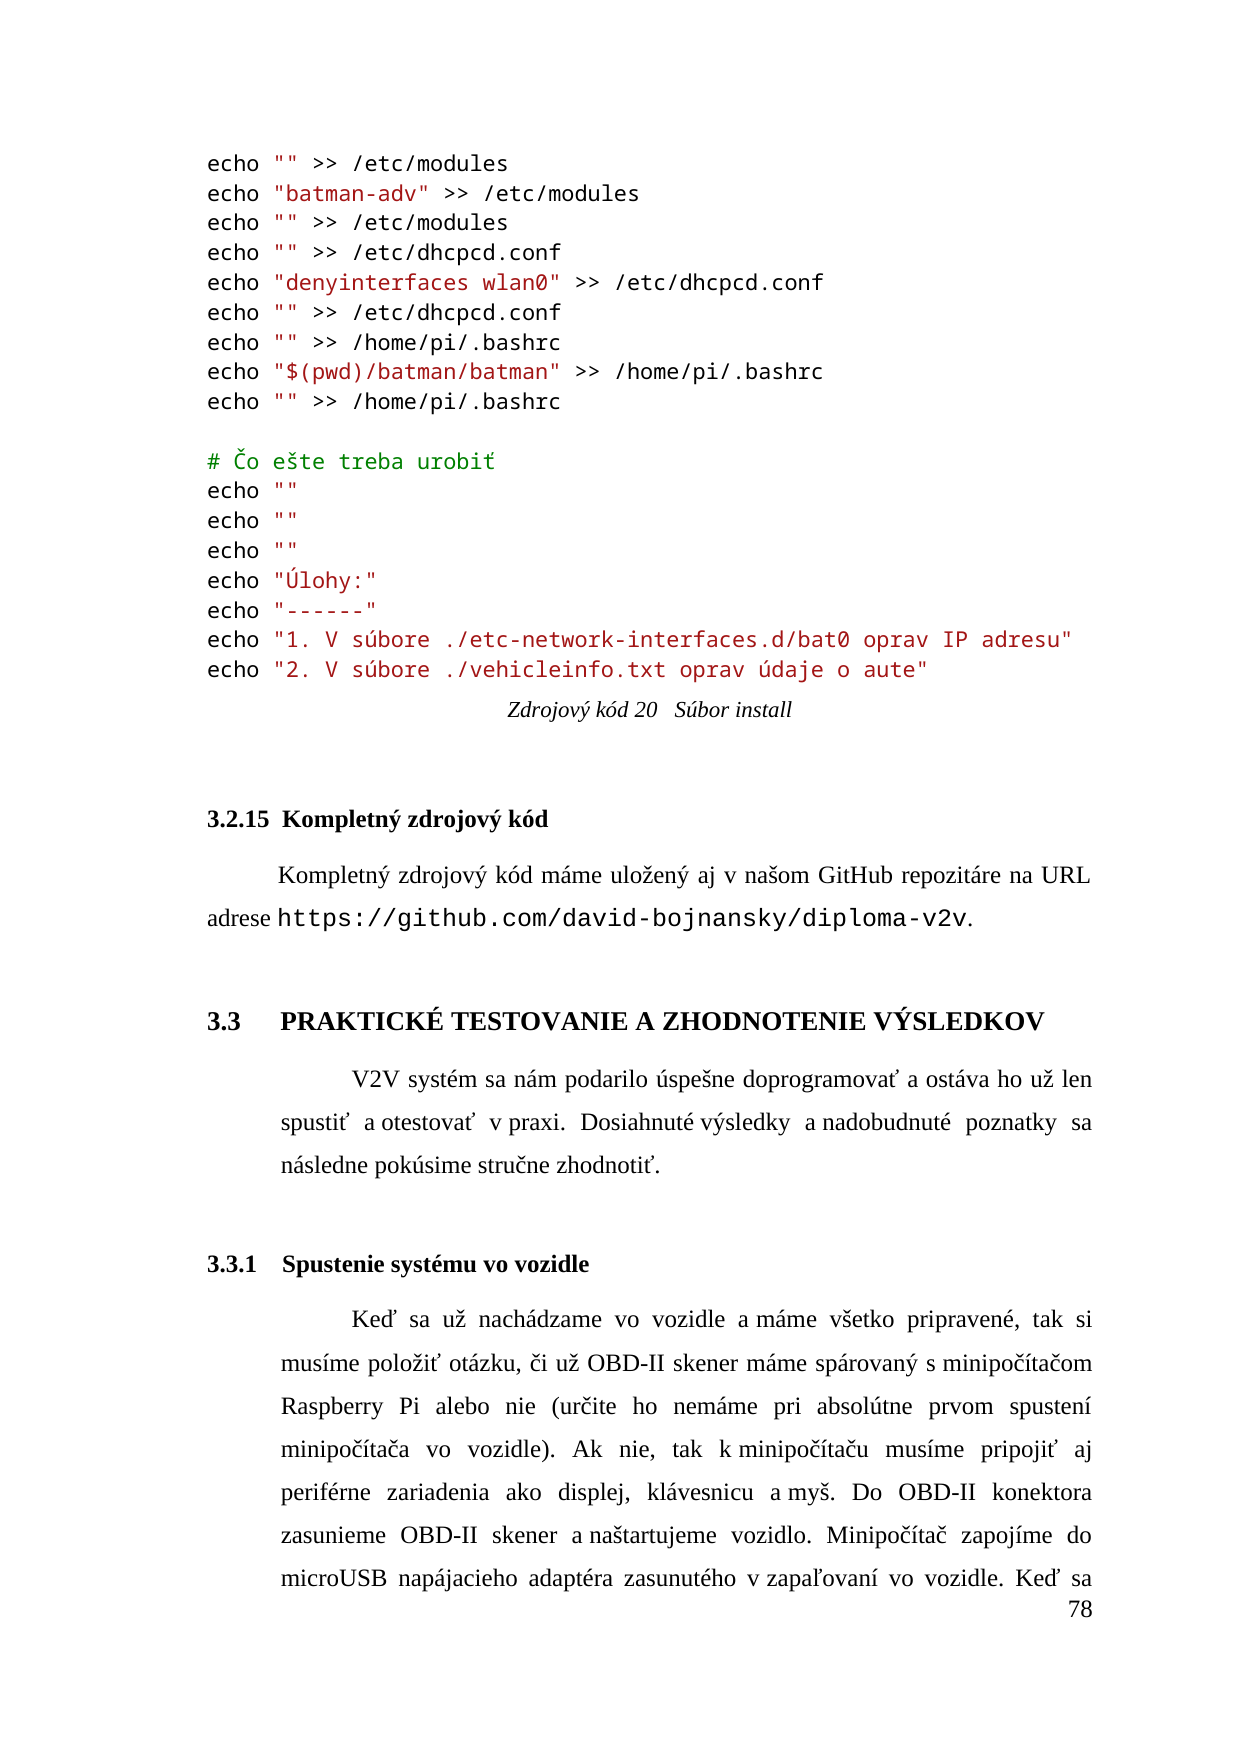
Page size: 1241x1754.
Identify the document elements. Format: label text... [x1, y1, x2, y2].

text V2V systém sa nám podarilo úspešne doprogramovať a ostáva ho už len spustiť a otestovať v praxi. Dosiahnuté výsledky a nadobudnuté poznatky sa následne pokúsime stručne zhodnotiť. [281, 1064, 1092, 1179]
text echo "" [207, 535, 1092, 565]
text echo "" [207, 505, 1092, 535]
text echo "" >> /etc/dhcpcd.conf [207, 237, 1092, 267]
subtitle 3.3 Praktické testovanie a zhodnotenie výsledkov [207, 1005, 1092, 1036]
text echo "denyinterfaces wlan0" >> /etc/dhcpcd.conf [207, 267, 1092, 297]
text echo "1. V súbore ./etc-network-interfaces.d/bat0 oprav IP adresu" [207, 624, 1092, 654]
text echo "2. V súbore ./vehicleinfo.txt oprav údaje o aute" [207, 654, 1092, 684]
subtitle 3.2.15 Kompletný zdrojový kód [207, 804, 1092, 833]
text Kompletný zdrojový kód máme uložený aj v našom GitHub repozitáre na URL adrese https://github.com/david-bojnansky/diploma-v2v. [207, 860, 1092, 934]
text echo "batman-adv" >> /etc/modules [207, 177, 1092, 207]
subtitle 3.3.1 Spustenie systému vo vozidle [207, 1249, 1092, 1278]
text echo "" >> /etc/modules [207, 207, 1092, 237]
text echo "" >> /etc/modules [207, 148, 1092, 177]
text # Čo ešte treba urobiť [207, 446, 1092, 475]
text echo "" >> /home/pi/.bashrc [207, 386, 1092, 416]
text echo "Úlohy:" [207, 565, 1092, 594]
text echo "" >> /home/pi/.bashrc [207, 326, 1092, 356]
text echo "" >> /etc/dhcpcd.conf [207, 297, 1092, 326]
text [281, 1304, 1092, 1592]
text echo "$(pwd)/batman/batman" >> /home/pi/.bashrc [207, 356, 1092, 386]
text echo "------" [207, 594, 1092, 624]
text echo "" [207, 475, 1092, 505]
